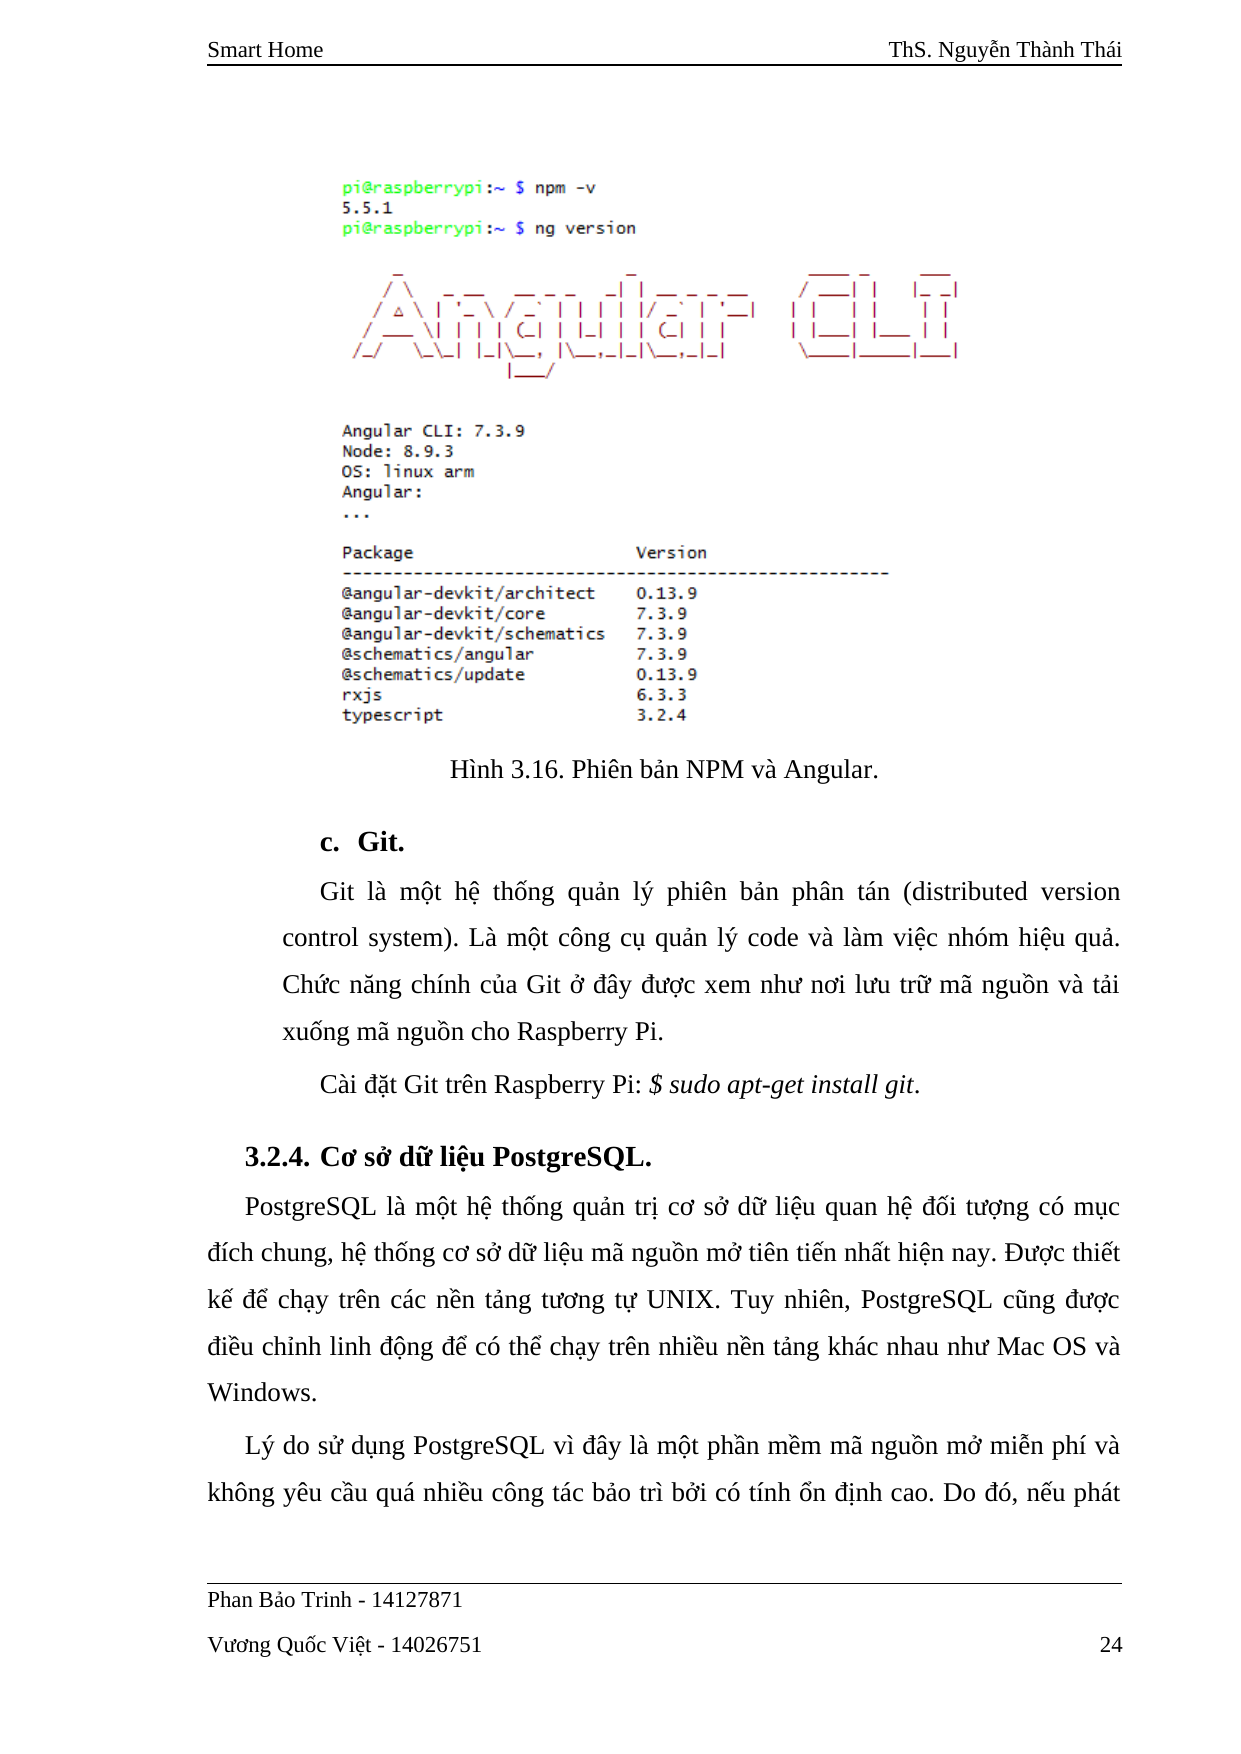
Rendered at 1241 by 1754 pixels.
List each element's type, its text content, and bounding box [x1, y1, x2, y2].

subtitle Cơ sở dữ liệu PostgreSQL. [244, 1139, 1122, 1173]
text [207, 1429, 1122, 1507]
subtitle Git. [282, 824, 1122, 858]
picture [341, 177, 987, 731]
text Cài đặt Git trên Raspberry Pi: $ sudo apt-get install git. [282, 1068, 1122, 1099]
text PostgreSQL là một hệ thống quản trị cơ sở dữ liệu quan hệ đối tượng có mục đích chung, hệ thống cơ sở dữ liệu mã nguồn mở tiên tiến nhất hiện nay. Được thiết kế để chạy trên các nền tảng tương tự UNIX. Tuy nhiên, PostgreSQL cũng được điều chỉnh linh động để có thể chạy trên nhiều nền tảng khác nhau như Mac OS và Windows. [207, 1190, 1122, 1407]
text Git là một hệ thống quản lý phiên bản phân tán (distributed version control system). Là một công cụ quản lý code và làm việc nhóm hiệu quả. Chức năng chính của Git ở đây được xem như nơi lưu trữ mã nguồn và tải xuống mã nguồn cho Raspberry Pi. [282, 875, 1122, 1046]
